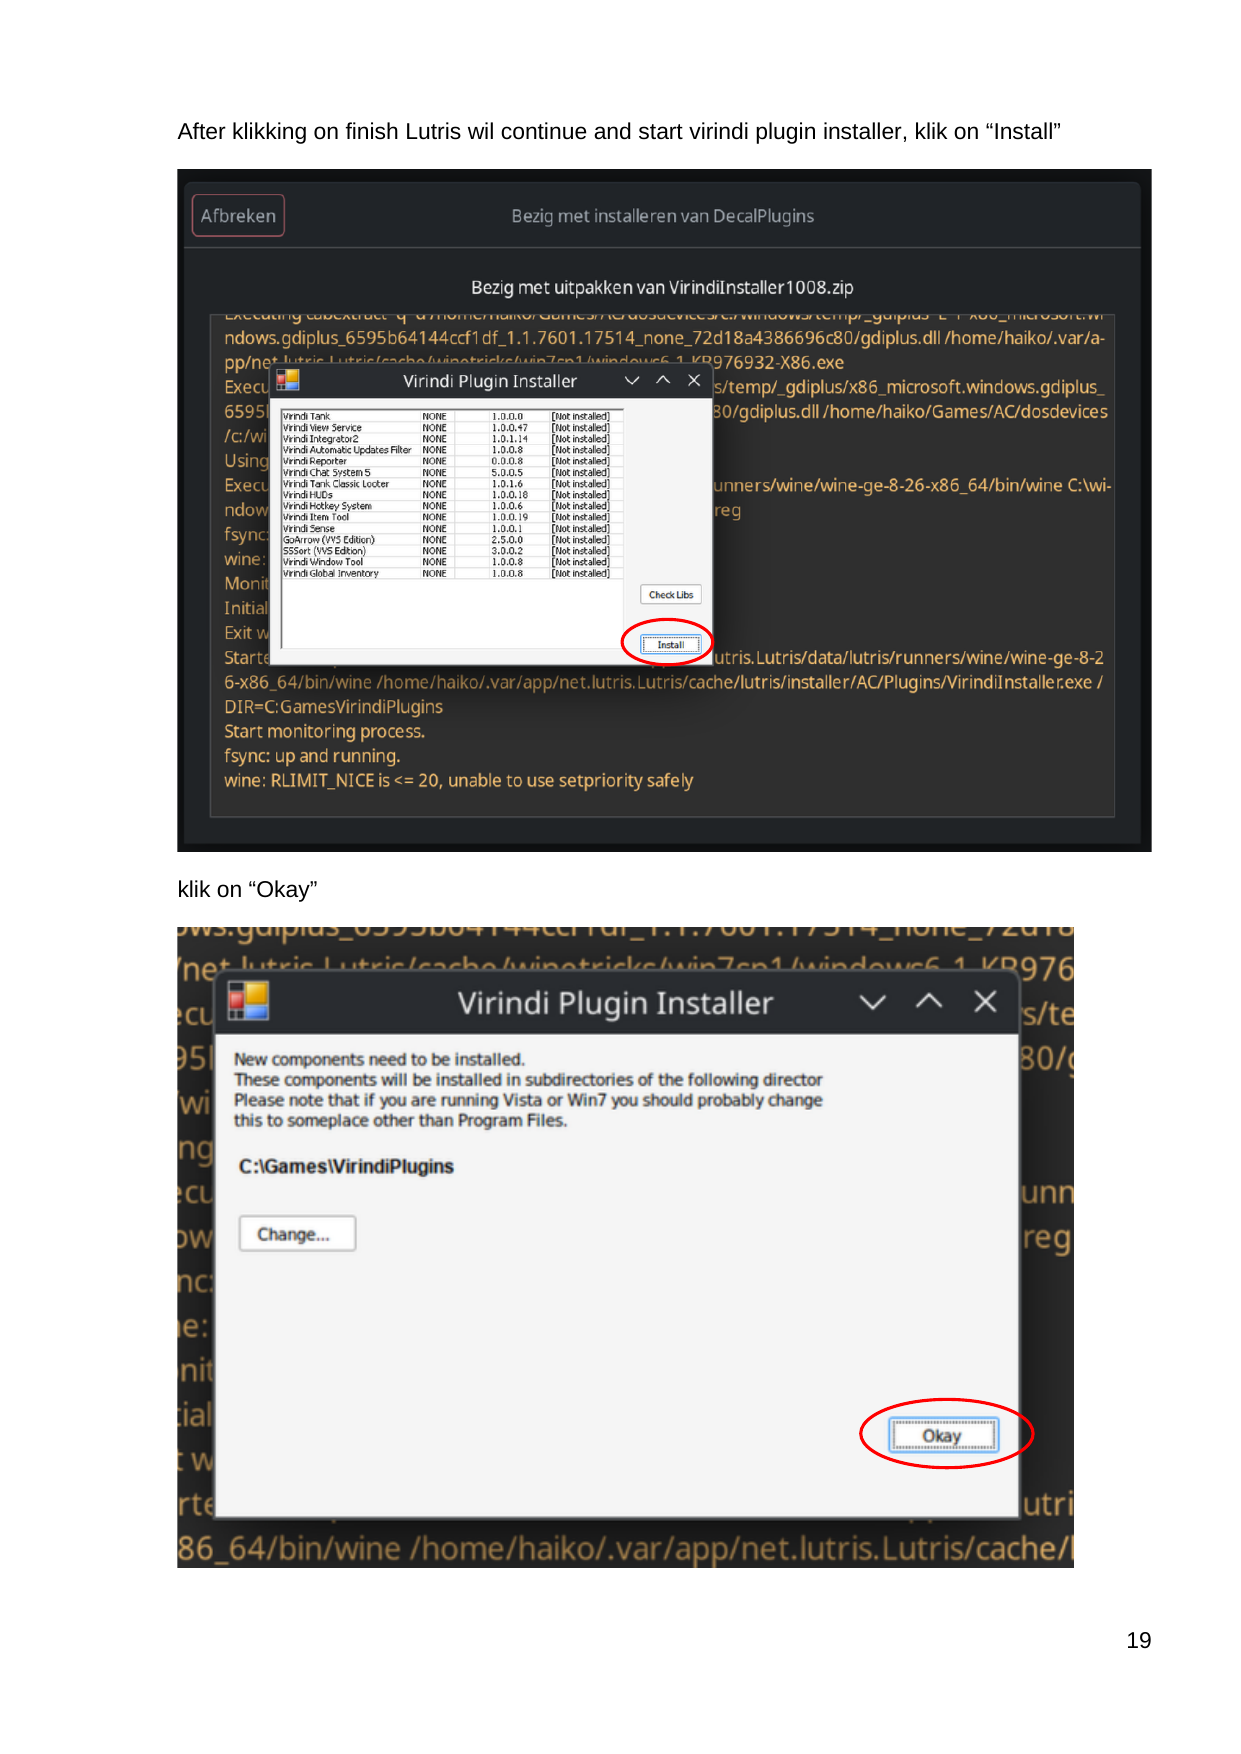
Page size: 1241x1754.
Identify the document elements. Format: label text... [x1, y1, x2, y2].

text After klikking on finish Lutris wil continue and start virindi plugin installer, klik on “Install” [177, 118, 1152, 144]
picture [177, 927, 1074, 1568]
text klik on “Okay” [177, 876, 1152, 903]
picture [177, 169, 1152, 852]
